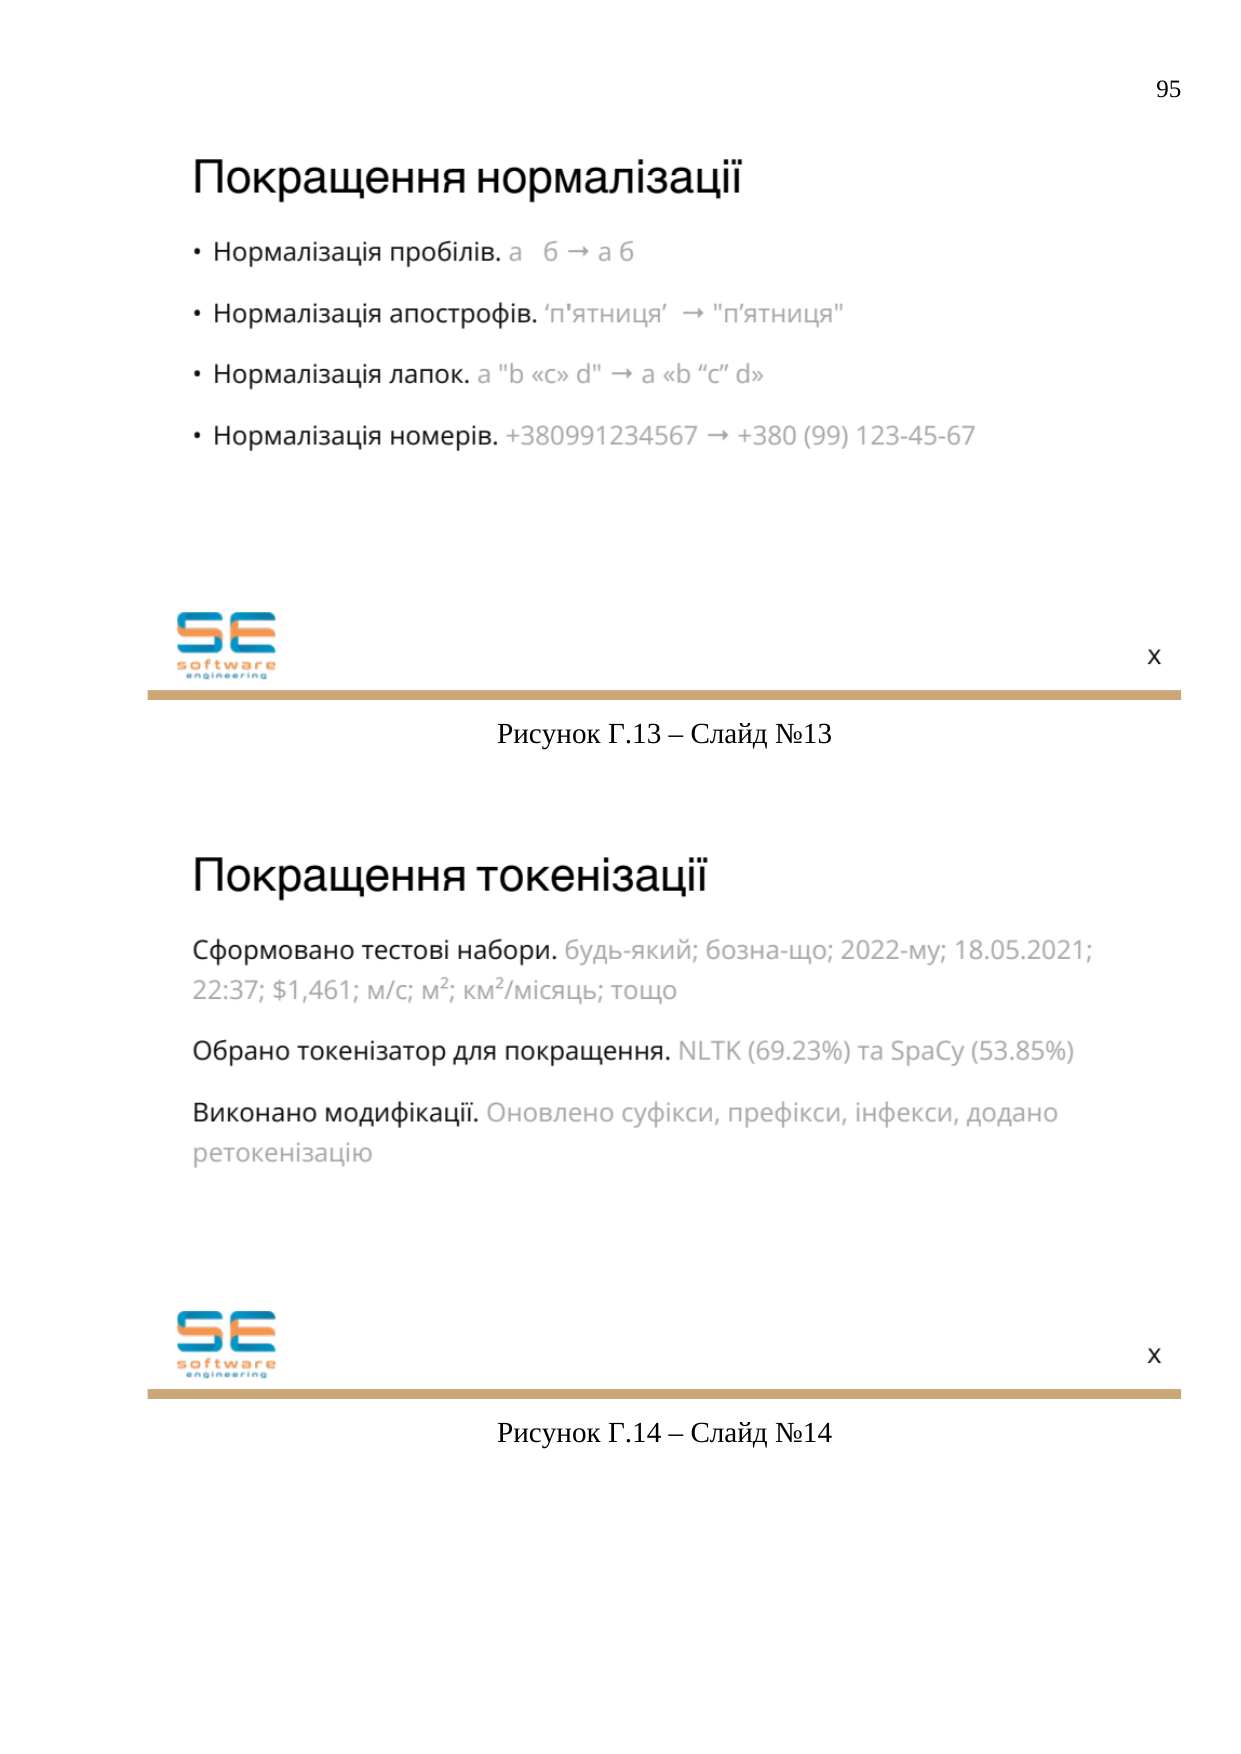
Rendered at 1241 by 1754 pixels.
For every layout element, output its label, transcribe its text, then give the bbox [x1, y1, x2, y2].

text Рисунок Г.14 – Слайд №14 [148, 1415, 1181, 1448]
text Рисунок Г.13 – Слайд №13 [148, 716, 1181, 750]
